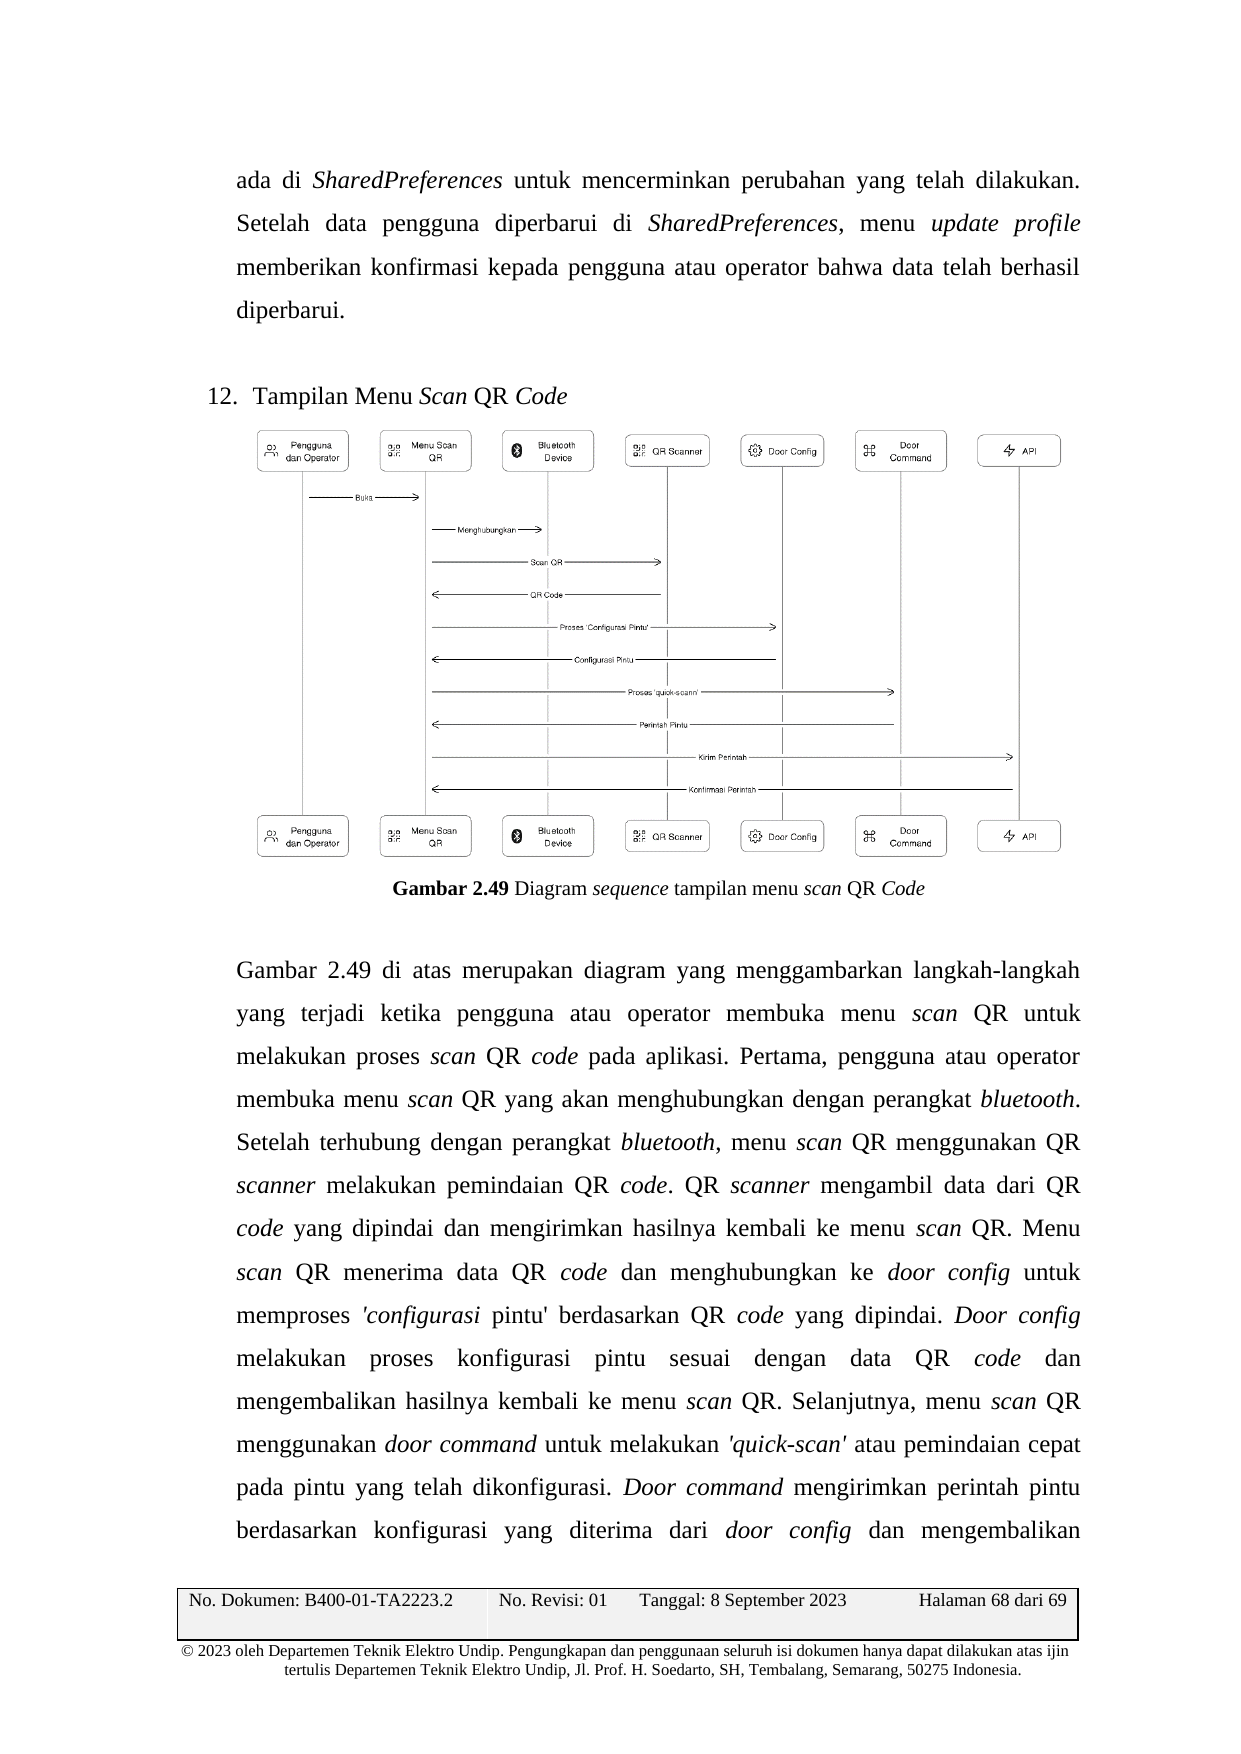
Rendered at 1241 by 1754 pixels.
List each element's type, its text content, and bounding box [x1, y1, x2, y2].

picture [251, 424, 1066, 862]
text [236, 165, 1081, 323]
text Gambar 2.49 Diagram sequence tampilan menu scan QR Code [236, 876, 1081, 900]
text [236, 955, 1081, 1544]
list Tampilan Menu Scan QR Code [207, 381, 1081, 410]
